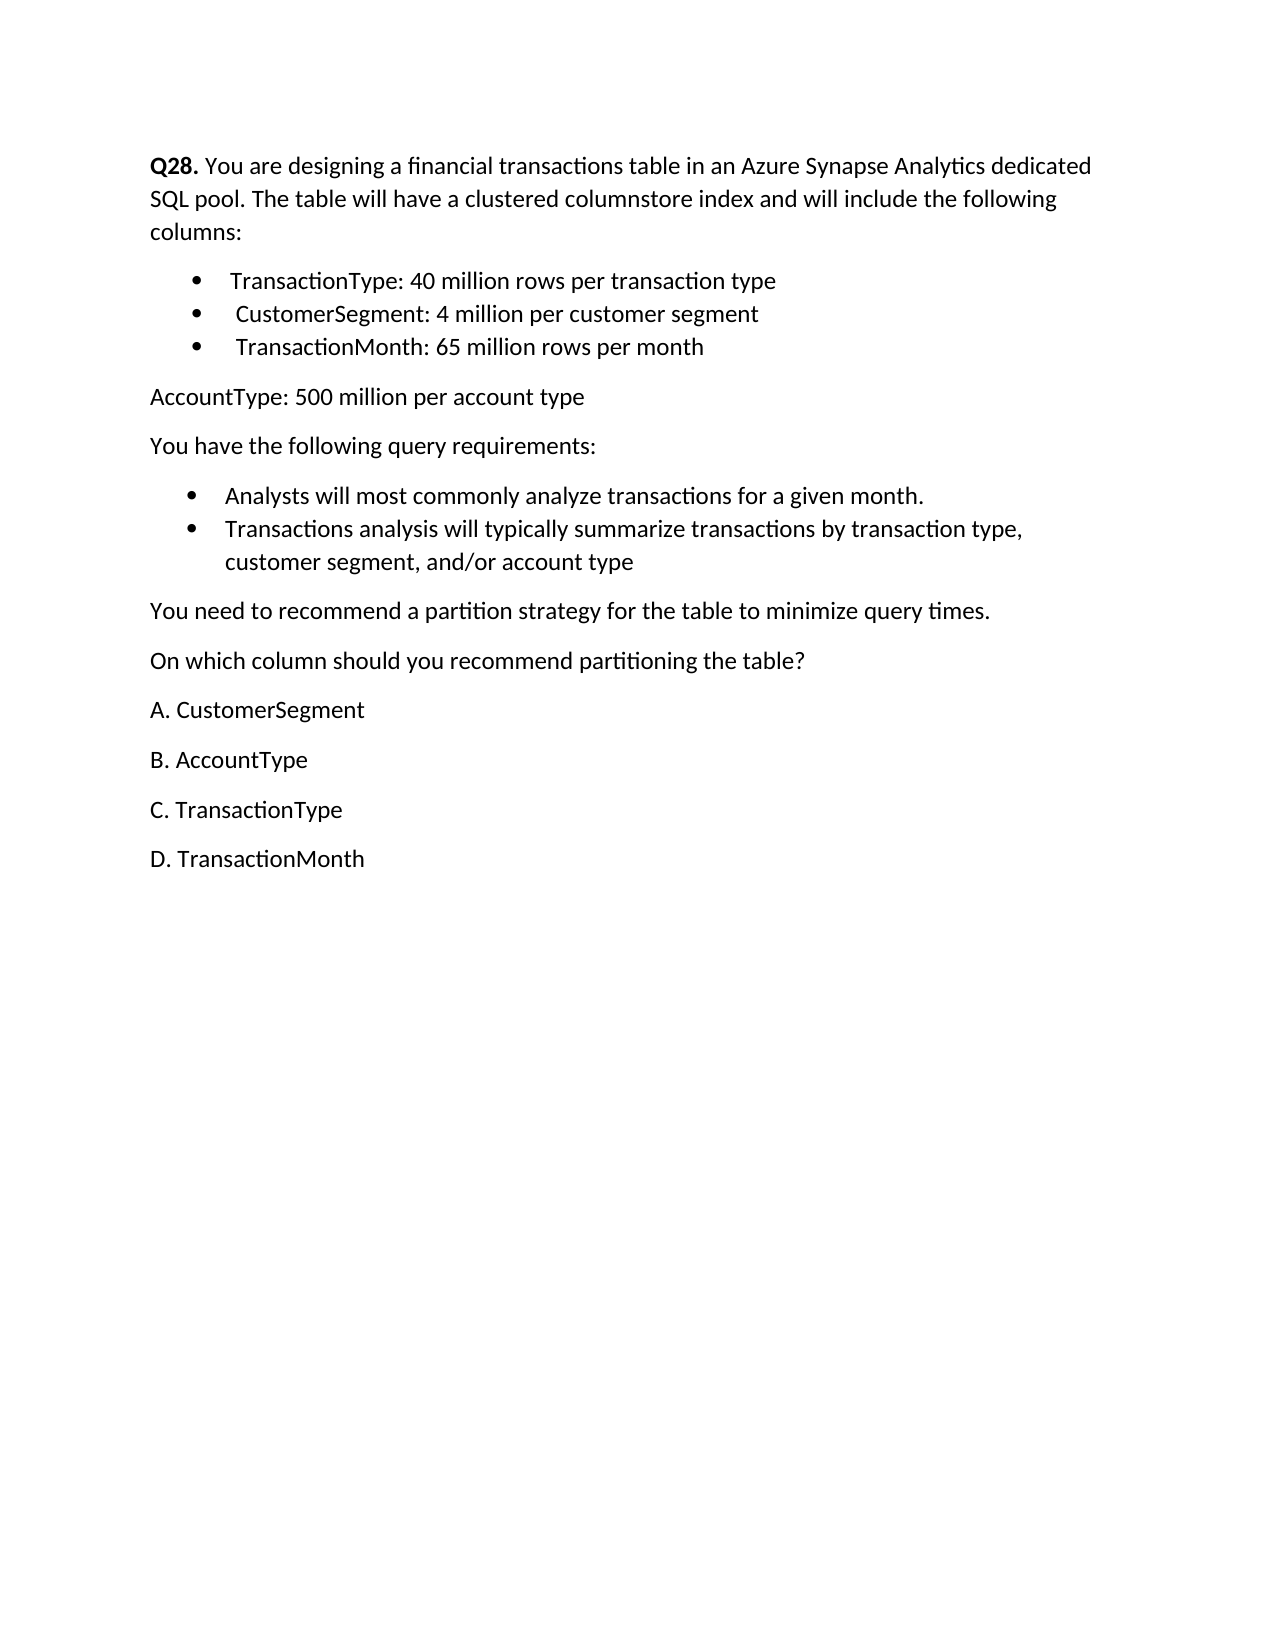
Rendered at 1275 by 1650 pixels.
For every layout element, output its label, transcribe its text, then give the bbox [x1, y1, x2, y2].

text D. TransactionMonth [150, 843, 1125, 874]
text On which column should you recommend partitioning the table? [150, 645, 1125, 676]
text B. AccountType [150, 744, 1125, 775]
text AccountType: 500 million per account type [150, 381, 1125, 411]
text You have the following query requirements: [150, 430, 1125, 461]
list CustomerSegment: 4 million per customer segment [192, 298, 1125, 329]
text You need to recommend a partition strategy for the table to minimize query times. [150, 595, 1125, 626]
text C. TransactionType [150, 794, 1125, 824]
list Analysts will most commonly analyze transactions for a given month. [187, 480, 1125, 511]
list Transactions analysis will typically summarize transactions by transaction type, customer segment, and/or account type [187, 513, 1125, 576]
text Q28. You are designing a financial transactions table in an Azure Synapse Analytics dedicated SQL pool. The table will have a clustered columnstore index and will include the following columns: [150, 150, 1125, 246]
text A. CustomerSegment [150, 694, 1125, 725]
list TransactionMonth: 65 million rows per month [192, 331, 1125, 362]
list TransactionType: 40 million rows per transaction type [192, 265, 1125, 296]
